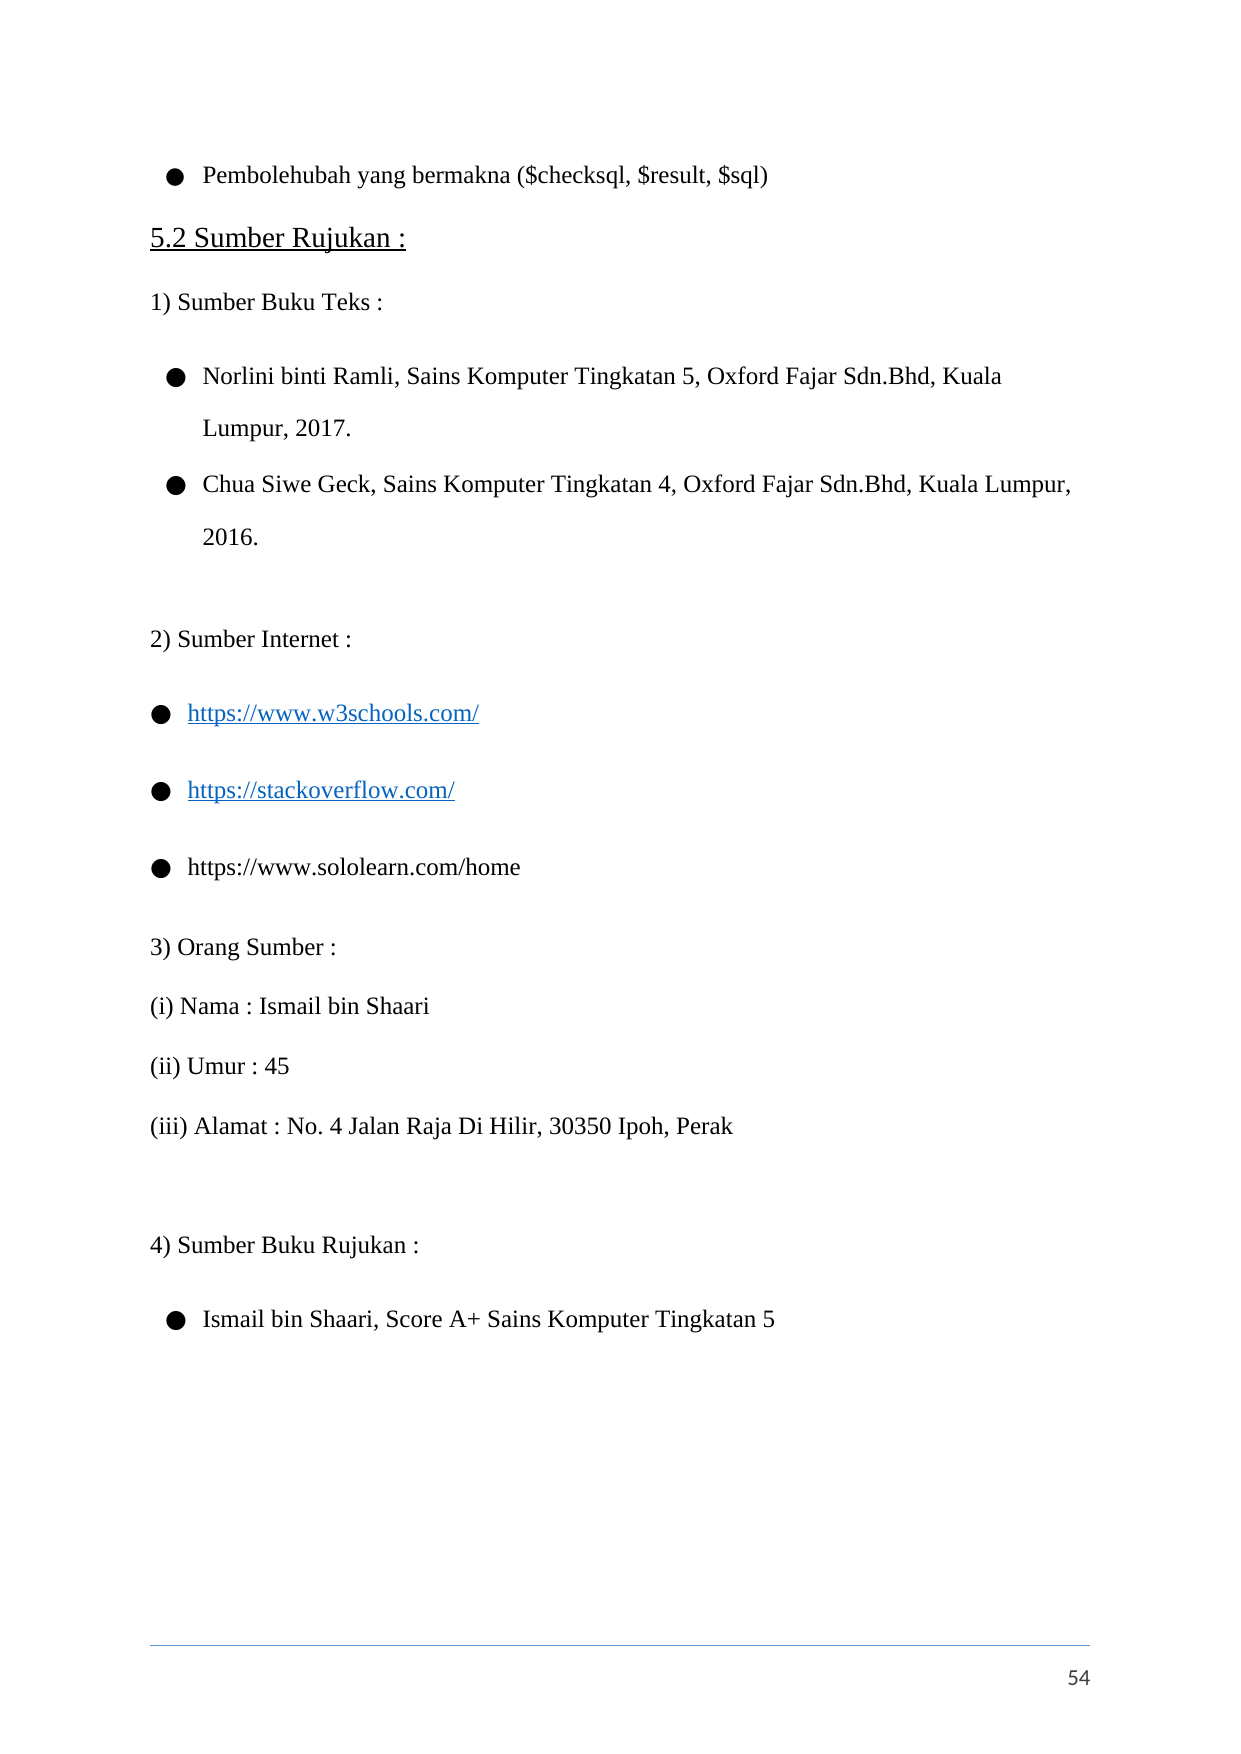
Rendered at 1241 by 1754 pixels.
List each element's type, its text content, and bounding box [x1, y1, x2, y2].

list https://www.sololearn.com/home [150, 838, 1090, 889]
text 4) Sumber Buku Rujukan : [150, 1231, 1090, 1259]
list Norlini binti Ramli, Sains Komputer Tingkatan 5, Oxford Fajar Sdn.Bhd, Kuala Lumpur, 2017. [165, 347, 1090, 442]
text (ii) Umur : 45 [150, 1051, 1090, 1080]
text 5.2 Sumber Rujukan : [150, 220, 1090, 254]
text 2) Sumber Internet : [150, 624, 1090, 653]
list Chua Siwe Geck, Sains Komputer Tingkatan 4, Oxford Fajar Sdn.Bhd, Kuala Lumpur, 2016. [165, 456, 1090, 550]
list Ismail bin Shaari, Score A+ Sains Komputer Tingkatan 5 [165, 1290, 1090, 1342]
text 3) Orang Sumber : [150, 932, 1090, 960]
text 1) Sumber Buku Teks : [150, 287, 1090, 316]
list https://stackoverflow.com/ [150, 761, 1090, 812]
list Pembolehubah yang bermakna ($checksql, $result, $sql) [165, 150, 1090, 197]
text (iii) Alamat : No. 4 Jalan Raja Di Hilir, 30350 Ipoh, Perak [150, 1111, 1090, 1140]
list https://www.w3schools.com/ [150, 684, 1090, 736]
text (i) Nama : Ismail bin Shaari [150, 991, 1090, 1020]
